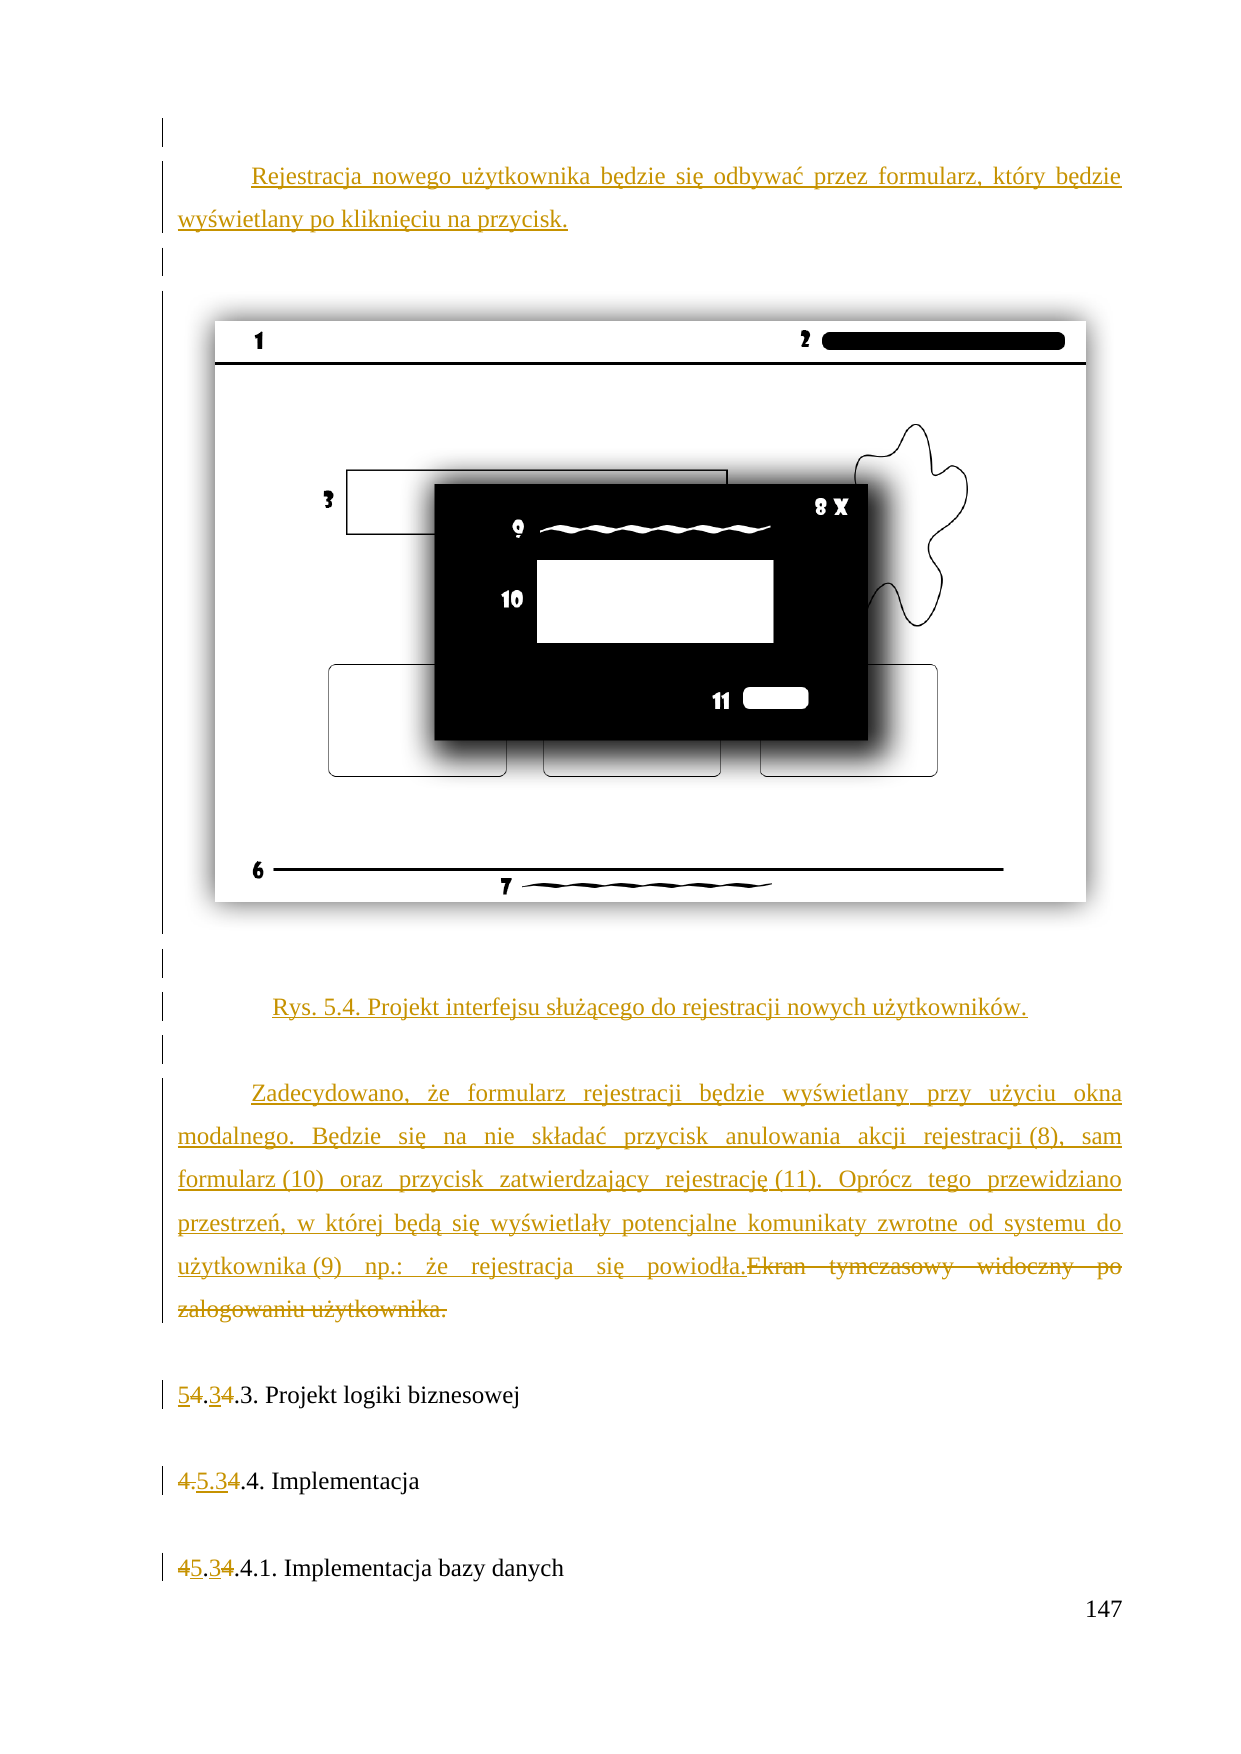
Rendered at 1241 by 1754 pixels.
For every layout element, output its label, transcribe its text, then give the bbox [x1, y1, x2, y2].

text ..3. Projekt logiki biznesowej [177, 1380, 1122, 1409]
subtitle .4. Implementacja [177, 1466, 1122, 1495]
picture [215, 321, 1086, 902]
text ..4.1. Implementacja bazy danych [177, 1553, 1122, 1581]
